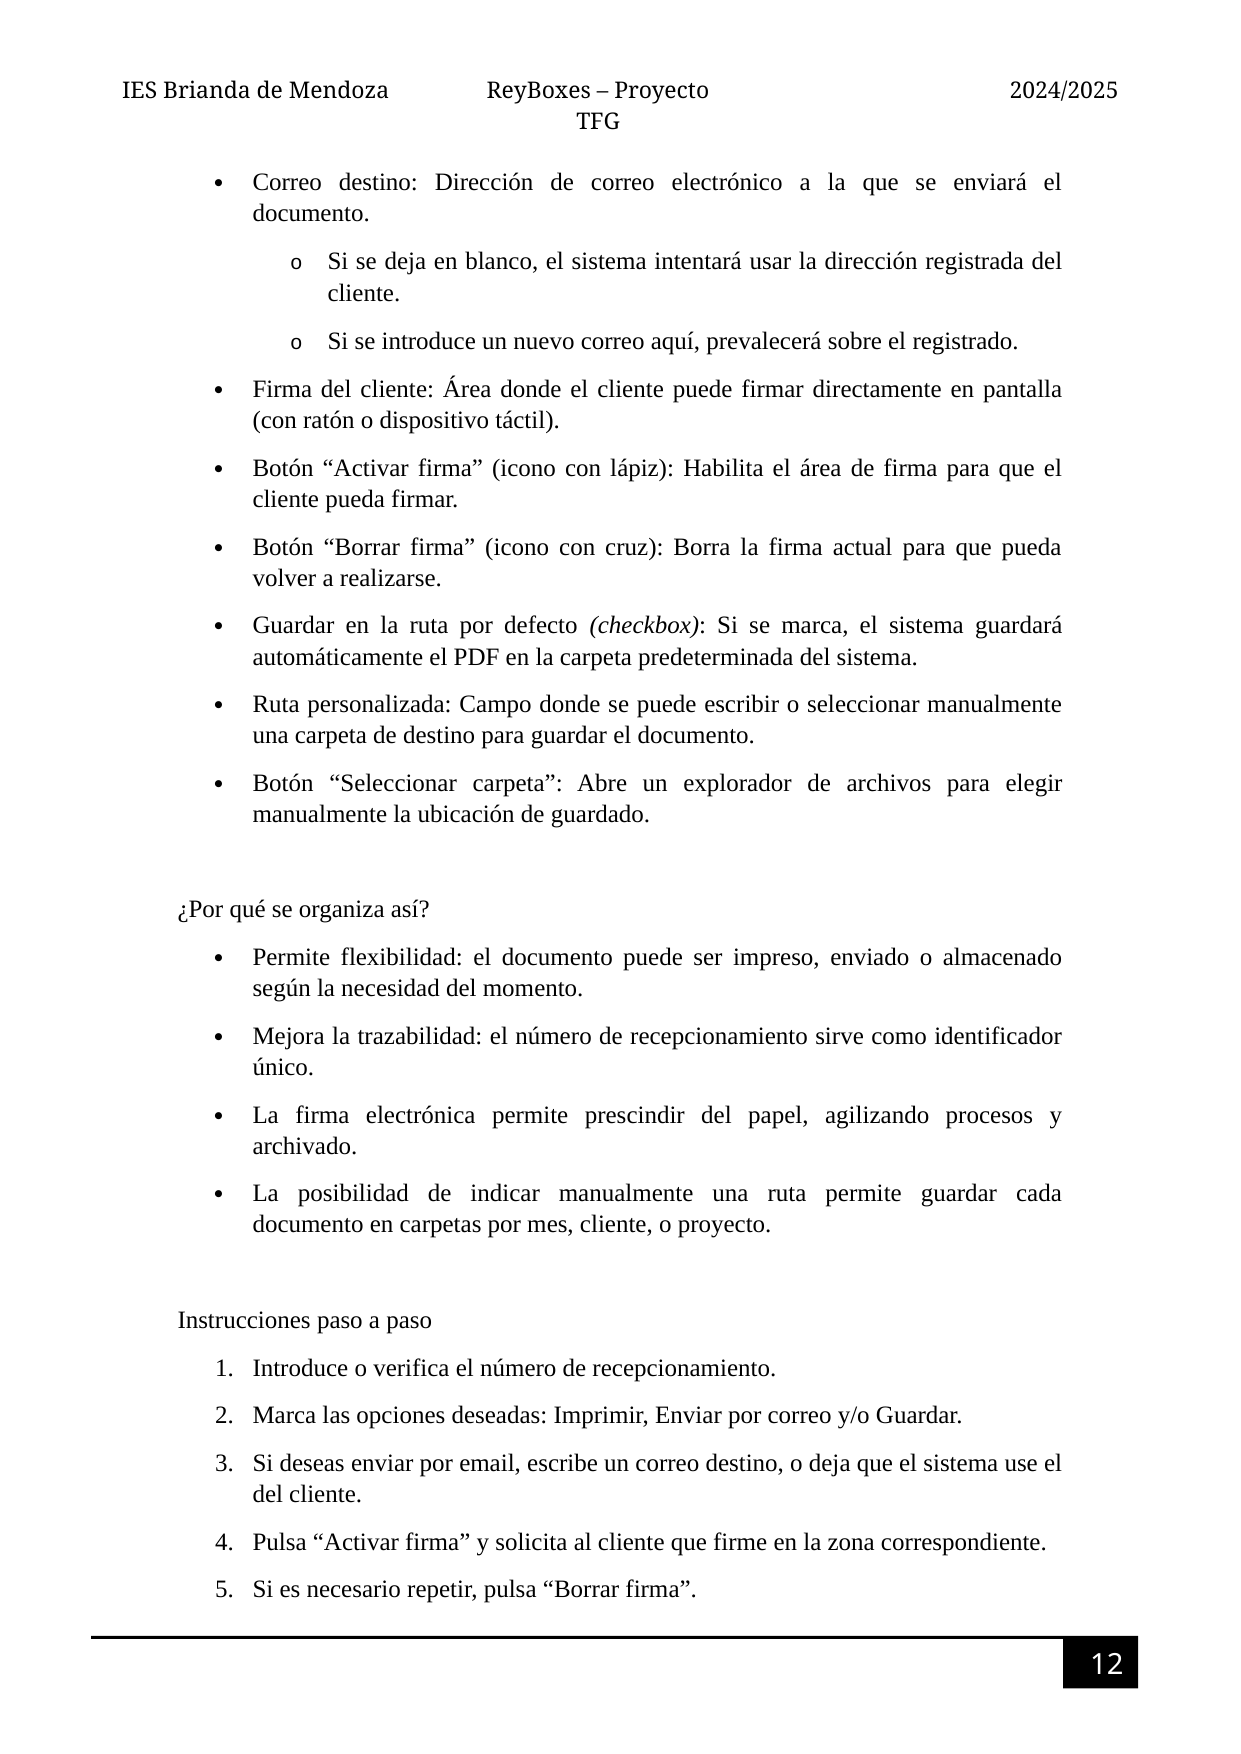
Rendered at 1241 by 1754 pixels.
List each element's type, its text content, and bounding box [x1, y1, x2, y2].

list Guardar en la ruta por defecto (checkbox): Si se marca, el sistema guardará automáticamente el PDF en la carpeta predeterminada del sistema. [215, 611, 1063, 670]
list Ruta personalizada: Campo donde se puede escribir o seleccionar manualmente una carpeta de destino para guardar el documento. [215, 689, 1063, 749]
list Si es necesario repetir, pulsa “Borrar firma”. [215, 1574, 1063, 1603]
list La posibilidad de indicar manualmente una ruta permite guardar cada documento en carpetas por mes, cliente, o proyecto. [215, 1178, 1063, 1238]
list Pulsa “Activar firma” y solicita al cliente que firme en la zona correspondiente. [215, 1527, 1063, 1556]
list Firma del cliente: Área donde el cliente puede firmar directamente en pantalla (con ratón o dispositivo táctil). [215, 374, 1063, 434]
text Instrucciones paso a paso [177, 1305, 1063, 1334]
list La firma electrónica permite prescindir del papel, agilizando procesos y archivado. [215, 1100, 1063, 1159]
list Mejora la trazabilidad: el número de recepcionamiento sirve como identificador único. [215, 1021, 1063, 1081]
list Permite flexibilidad: el documento puede ser impreso, enviado o almacenado según la necesidad del momento. [215, 942, 1063, 1002]
text ¿Por qué se organiza así? [177, 894, 1063, 923]
list Si se deja en blanco, el sistema intentará usar la dirección registrada del cliente. [290, 246, 1063, 307]
list Marca las opciones deseadas: Imprimir, Enviar por correo y/o Guardar. [215, 1400, 1063, 1429]
list Si se introduce un nuevo correo aquí, prevalecerá sobre el registrado. [290, 326, 1063, 355]
list Botón “Borrar firma” (icono con cruz): Borra la firma actual para que pueda volver a realizarse. [215, 532, 1063, 592]
list Si deseas enviar por email, escribe un correo destino, o deja que el sistema use el del cliente. [215, 1448, 1063, 1508]
list Botón “Seleccionar carpeta”: Abre un explorador de archivos para elegir manualmente la ubicación de guardado. [215, 768, 1063, 828]
list Introduce o verifica el número de recepcionamiento. [215, 1353, 1063, 1381]
list Botón “Activar firma” (icono con lápiz): Habilita el área de firma para que el cliente pueda firmar. [215, 453, 1063, 513]
list Correo destino: Dirección de correo electrónico a la que se enviará el documento. [215, 167, 1063, 227]
